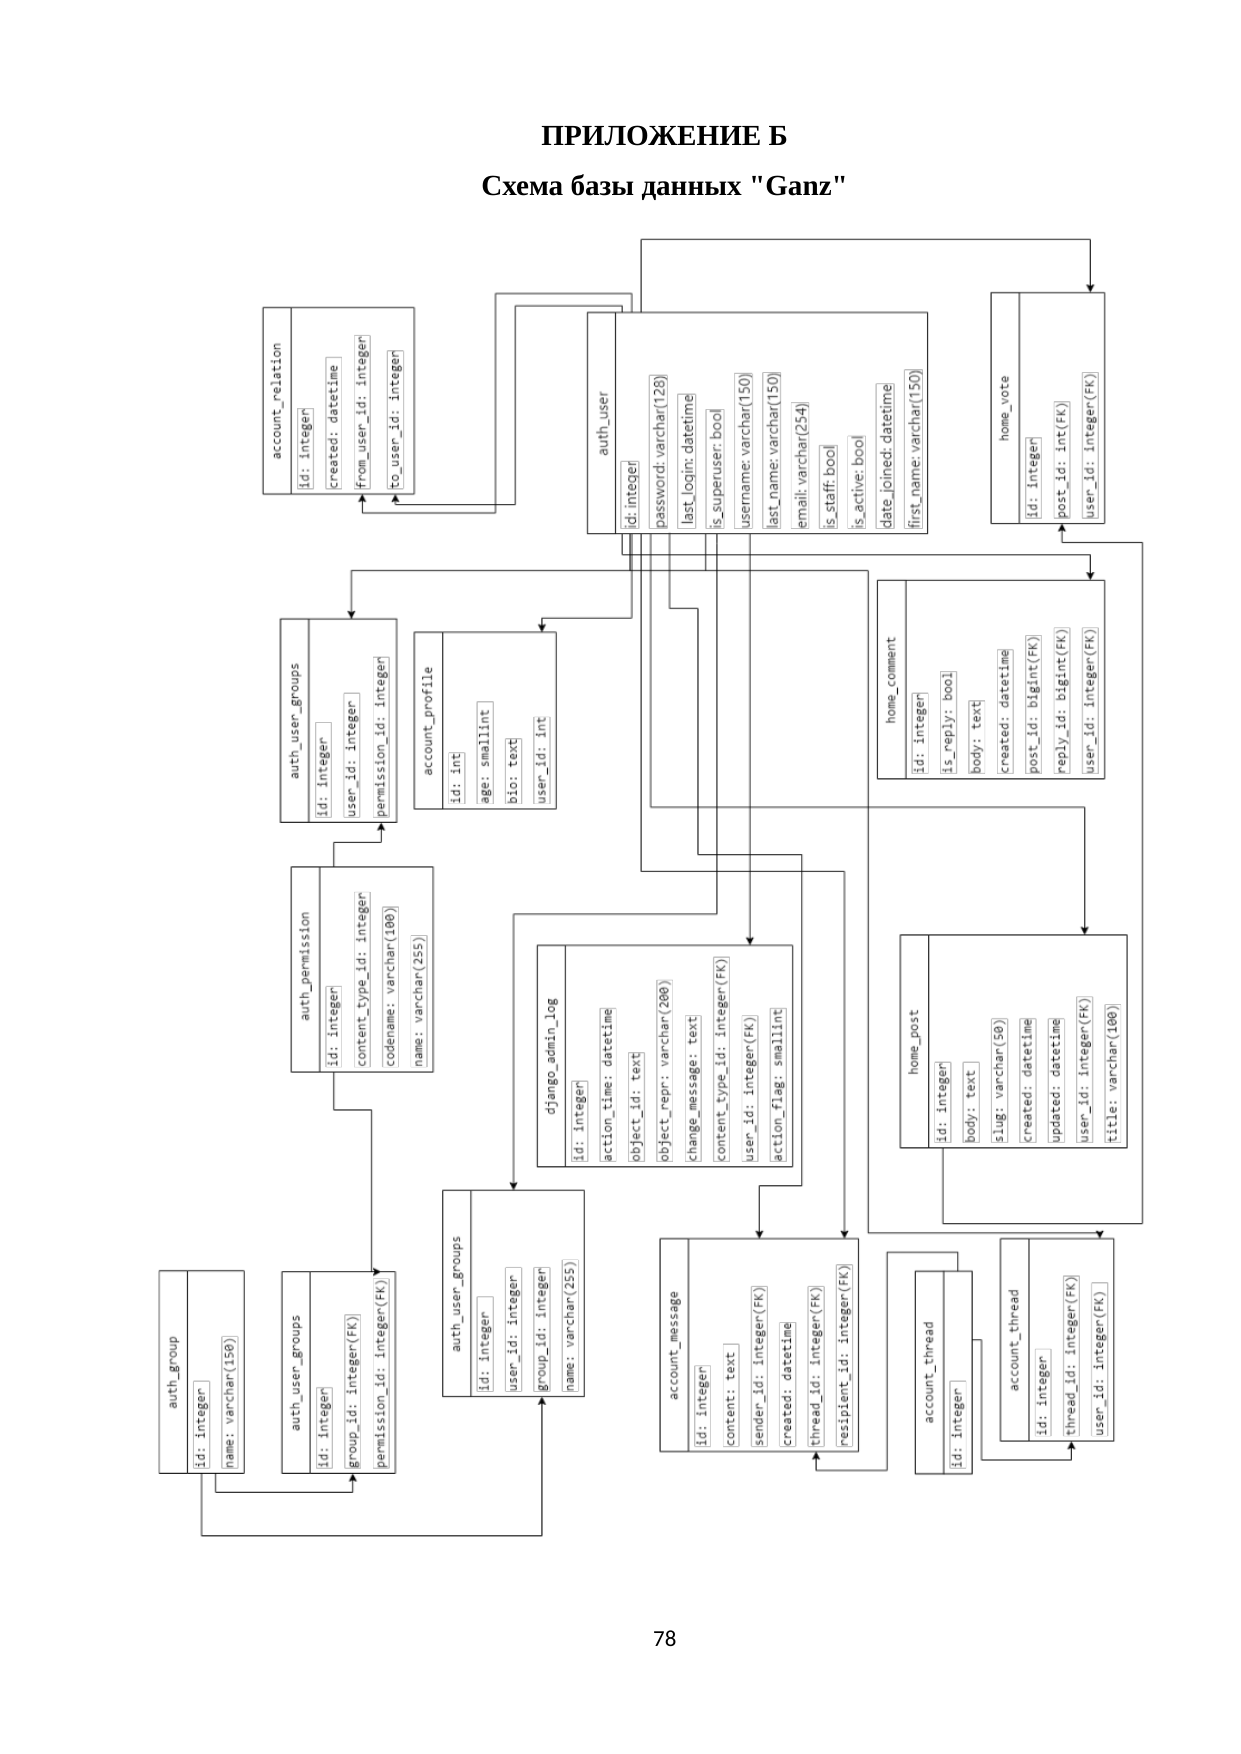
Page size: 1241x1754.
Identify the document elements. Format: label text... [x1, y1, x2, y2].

text Схема базы данных "Ganz" [177, 168, 1152, 202]
subtitle ПРИЛОЖЕНИЕ Б [177, 118, 1152, 152]
picture [160, 233, 1149, 1540]
